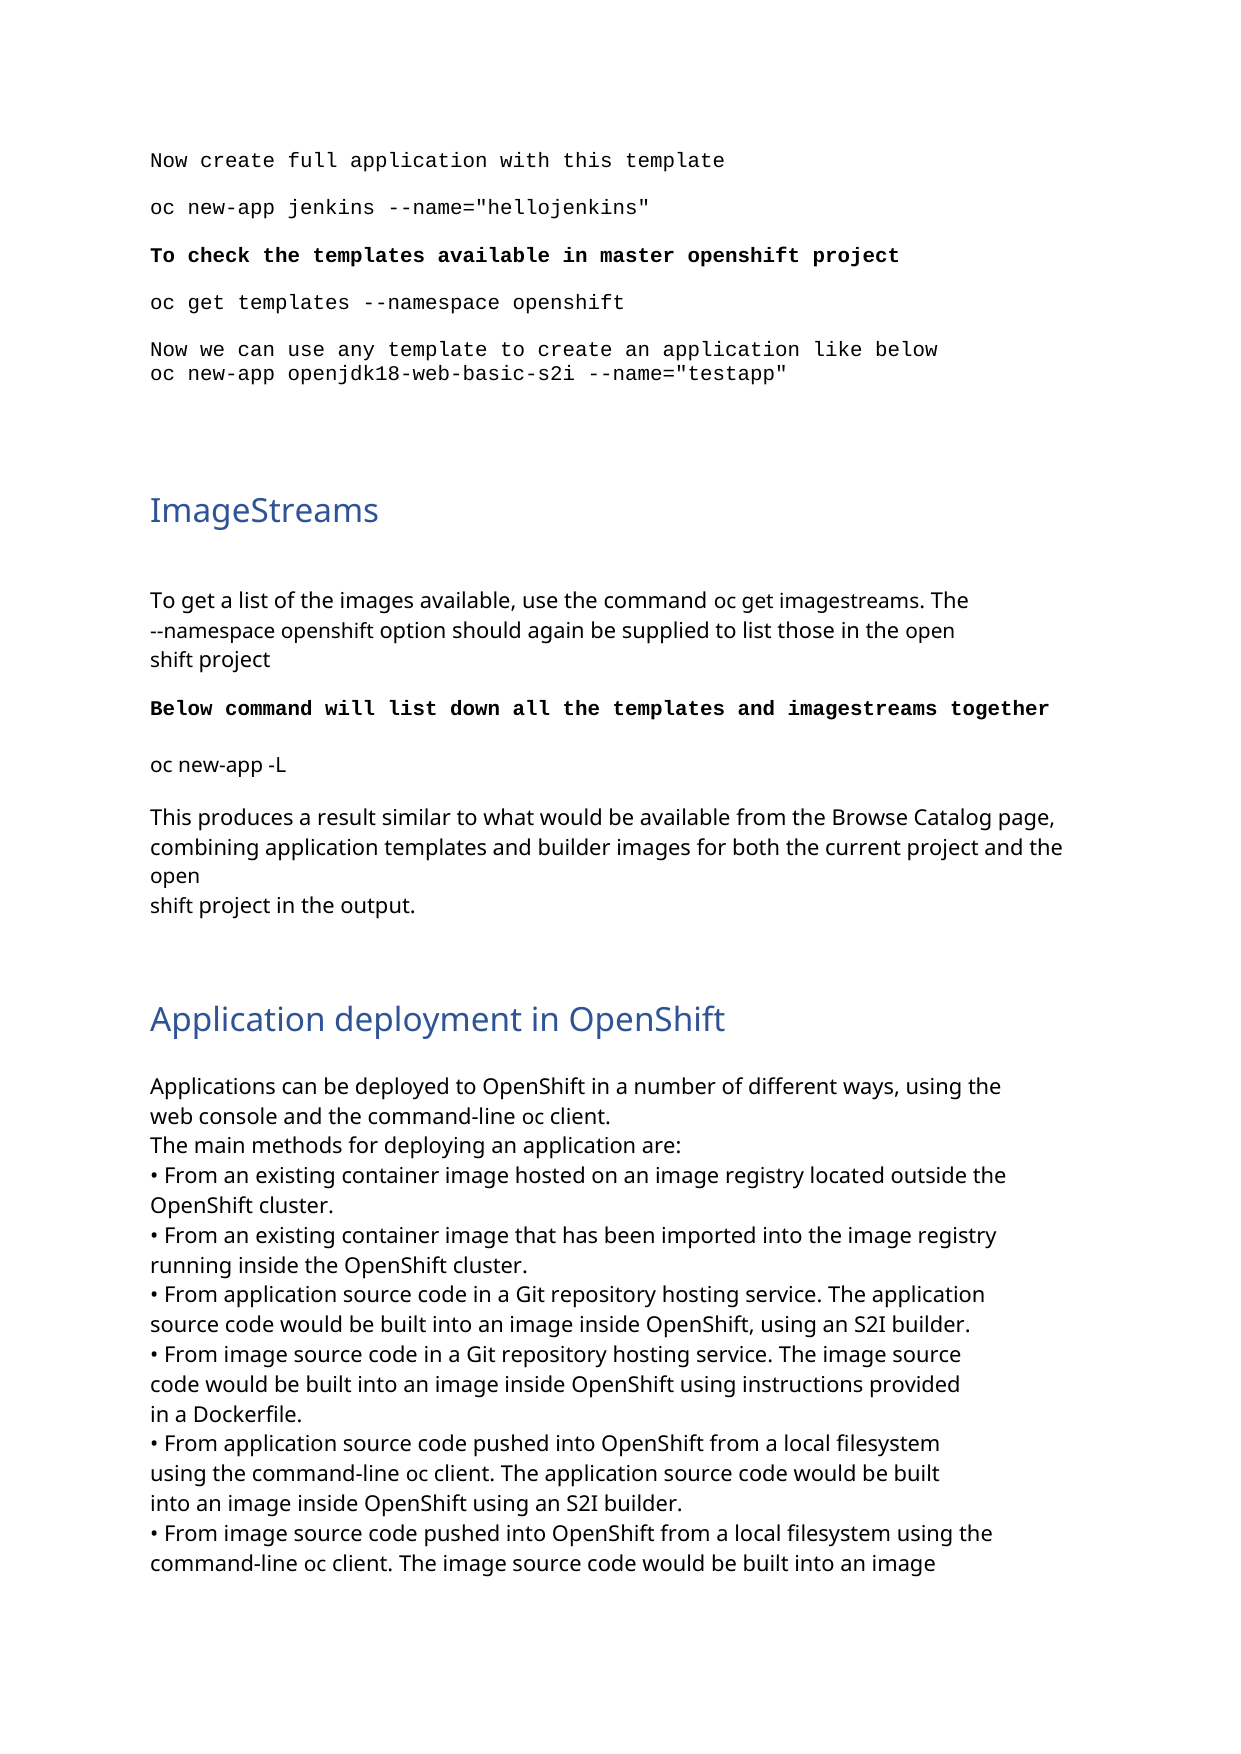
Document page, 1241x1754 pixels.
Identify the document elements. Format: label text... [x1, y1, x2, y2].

text Application deployment in OpenShift [150, 996, 1090, 1042]
text shift project in the output. [150, 890, 1090, 920]
text shift project [150, 644, 1090, 674]
text • From image source code in a Git repository hosting service. The image source [150, 1339, 1090, 1369]
text ImageStreams [150, 487, 1090, 532]
text • From an existing container image that has been imported into the image registry [150, 1220, 1090, 1249]
text To get a list of the images available, use the command oc get imagestreams. The [150, 585, 1090, 614]
text --namespace openshift option should again be supplied to list those in the open [150, 614, 1090, 644]
text running inside the OpenShift cluster. [150, 1249, 1090, 1279]
text oc new-app jenkins --name="hellojenkins" [150, 197, 1090, 221]
text using the command-line oc client. The application source code would be built [150, 1458, 1090, 1488]
text Applications can be deployed to OpenShift in a number of different ways, using the [150, 1071, 1090, 1101]
text into an image inside OpenShift using an S2I builder. [150, 1488, 1090, 1518]
text oc new-app openjdk18-web-basic-s2i --name="testapp" [150, 363, 1090, 386]
text Now create full application with this template [150, 150, 1090, 174]
text web console and the command-line oc client. [150, 1101, 1090, 1130]
text To check the templates available in master openshift project [150, 244, 1090, 268]
text oc new-app -L [150, 750, 1090, 778]
text command-line oc client. The image source code would be built into an image [150, 1547, 1090, 1577]
text Now we can use any template to create an application like below [150, 339, 1090, 363]
text This produces a result similar to what would be available from the Browse Catalog page, combining application templates and builder images for both the current project and the open [150, 802, 1090, 890]
text Below command will list down all the templates and imagestreams together [150, 698, 1090, 721]
text oc get templates --namespace openshift [150, 292, 1090, 316]
text The main methods for deploying an application are: [150, 1130, 1090, 1160]
text source code would be built into an image inside OpenShift, using an S2I builder. [150, 1309, 1090, 1339]
text in a Dockerfile. [150, 1398, 1090, 1428]
text code would be built into an image inside OpenShift using instructions provided [150, 1369, 1090, 1398]
text OpenShift cluster. [150, 1190, 1090, 1220]
text • From image source code pushed into OpenShift from a local filesystem using the [150, 1518, 1090, 1547]
text • From application source code in a Git repository hosting service. The application [150, 1279, 1090, 1309]
text • From application source code pushed into OpenShift from a local filesystem [150, 1428, 1090, 1458]
text • From an existing container image hosted on an image registry located outside the [150, 1160, 1090, 1190]
